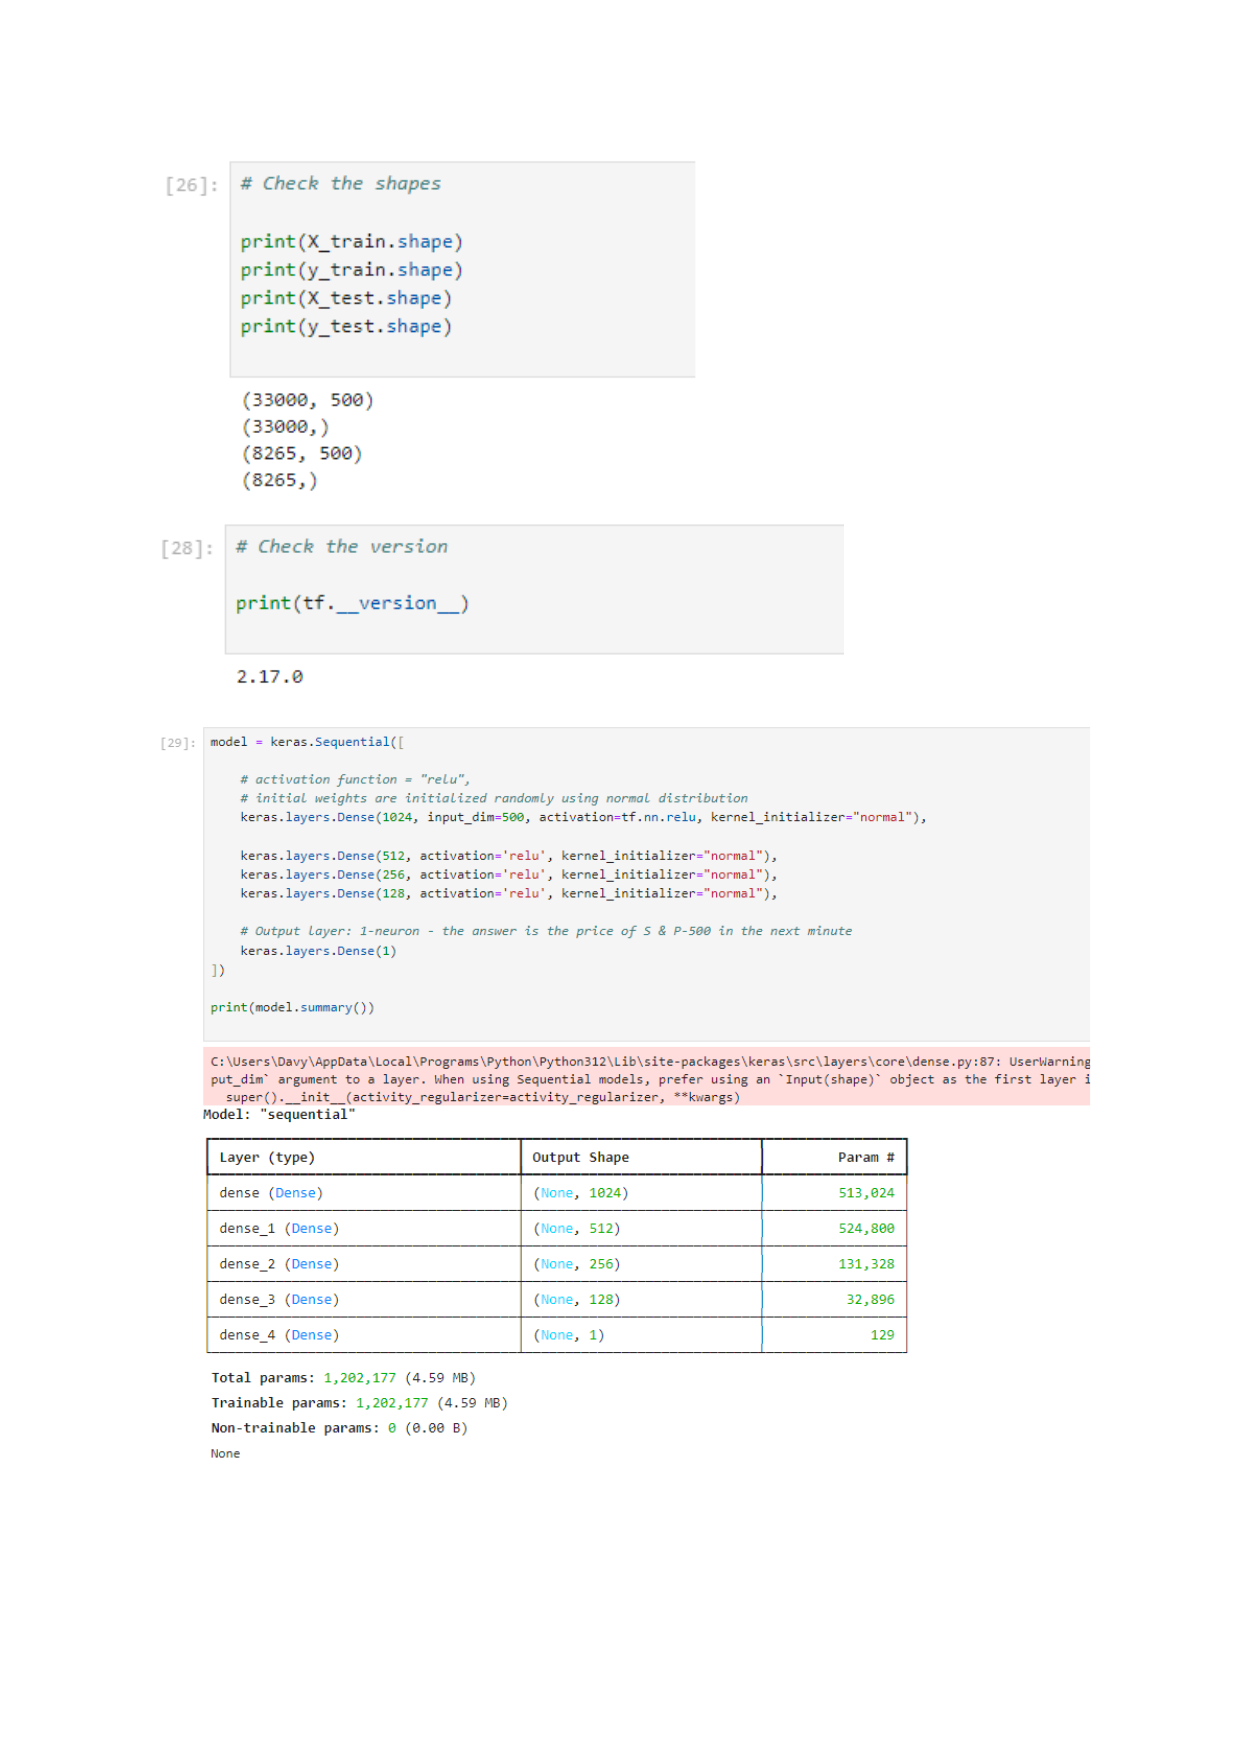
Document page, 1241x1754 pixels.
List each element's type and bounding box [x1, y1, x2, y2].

picture [150, 723, 1091, 1467]
picture [150, 150, 696, 502]
picture [150, 520, 844, 705]
